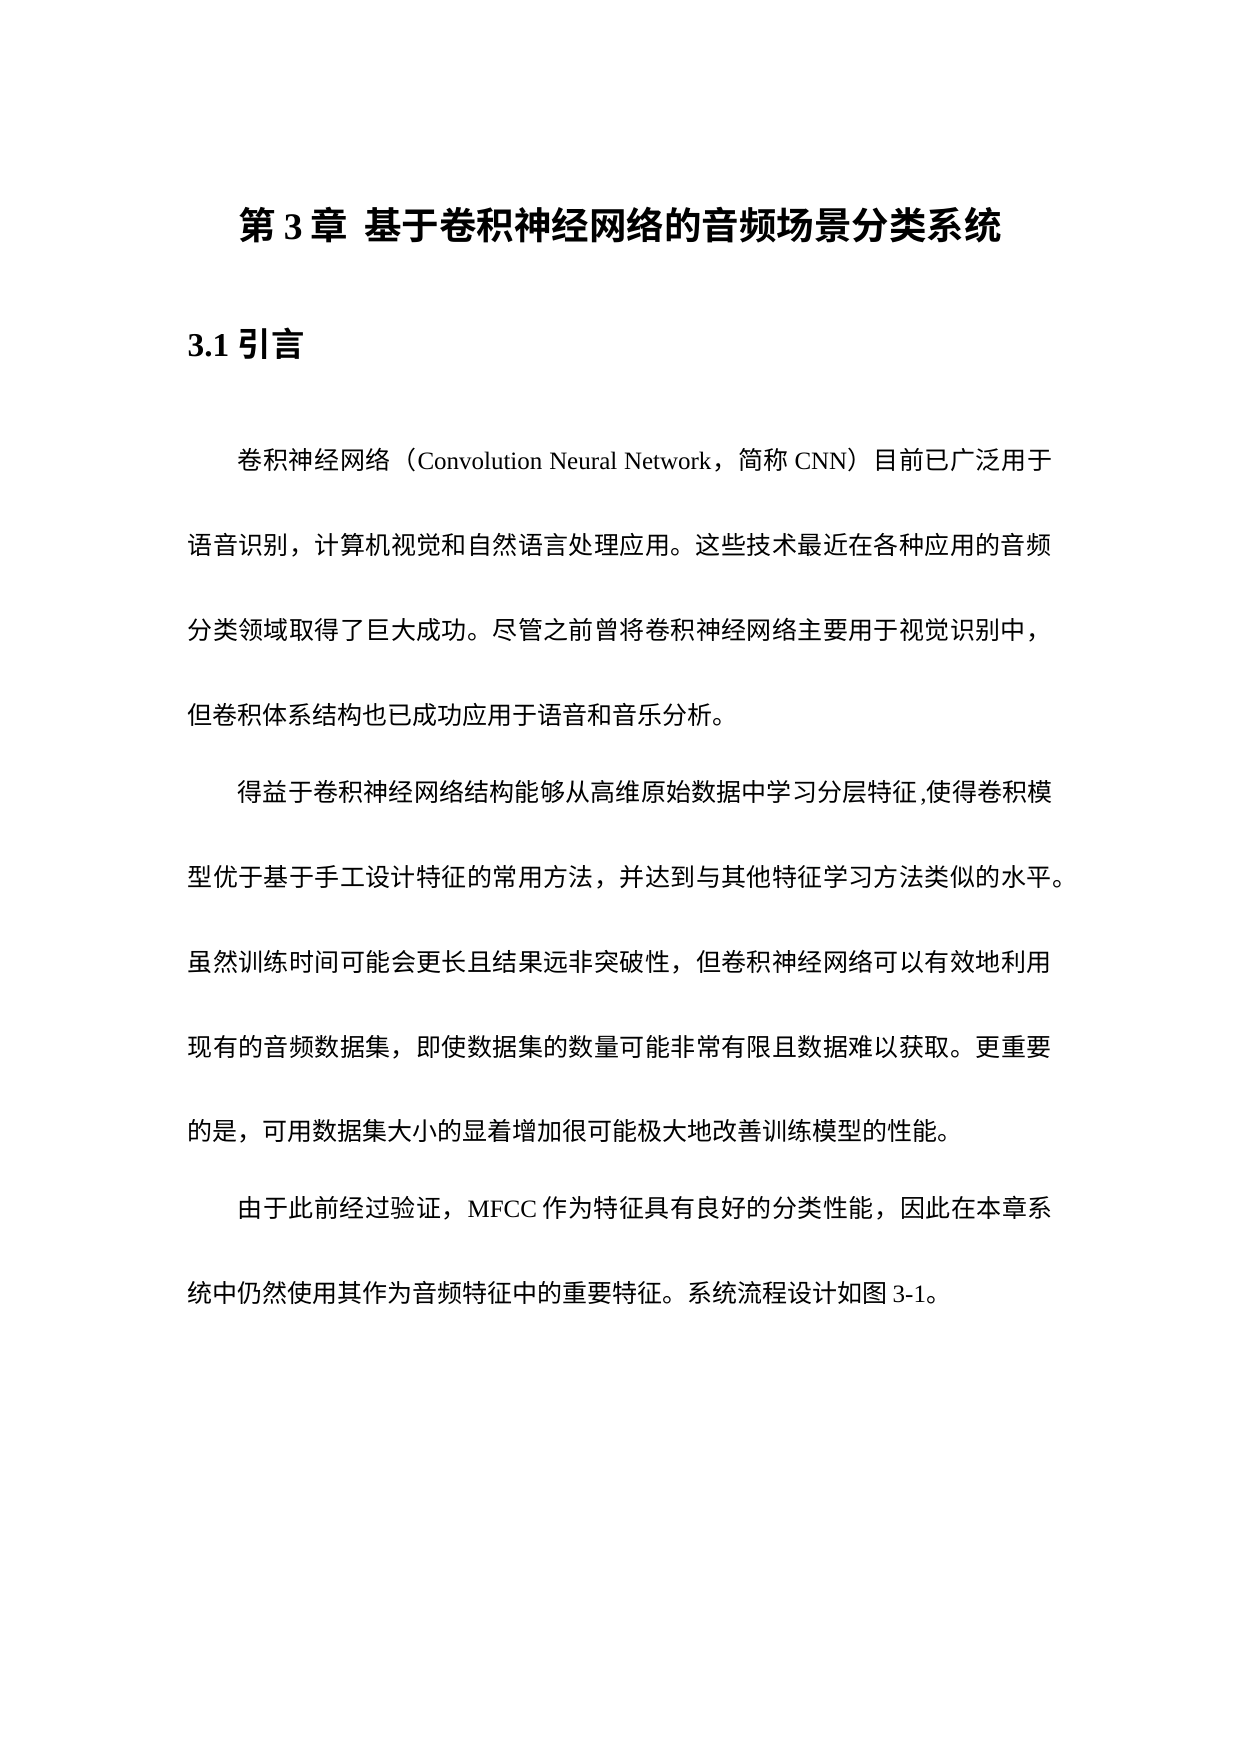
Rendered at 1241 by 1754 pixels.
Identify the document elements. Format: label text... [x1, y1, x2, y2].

text 卷积神经网络（Convolution Neural Network，简称CNN）目前已广泛用于语音识别，计算机视觉和自然语言处理应用。这些技术最近在各种应用的音频分类领域取得了巨大成功。尽管之前曾将卷积神经网络主要用于视觉识别中，但卷积体系结构也已成功应用于语音和音乐分析。 [187, 425, 1053, 747]
subtitle 3.1 引言 [187, 308, 1053, 376]
text 由于此前经过验证，MFCC作为特征具有良好的分类性能，因此在本章系统中仍然使用其作为音频特征中的重要特征。系统流程设计如图3-1。 [187, 1173, 1053, 1326]
text 得益于卷积神经网络结构能够从高维原始数据中学习分层特征,使得卷积模型优于基于手工设计特征的常用方法，并达到与其他特征学习方法类似的水平。虽然训练时间可能会更长且结果远非突破性，但卷积神经网络可以有效地利用现有的音频数据集，即使数据集的数量可能非常有限且数据难以获取。更重要的是，可用数据集大小的显着增加很可能极大地改善训练模型的性能。 [187, 756, 1053, 1164]
subtitle 第3章 基于卷积神经网络的音频场景分类系统 [187, 189, 1053, 257]
